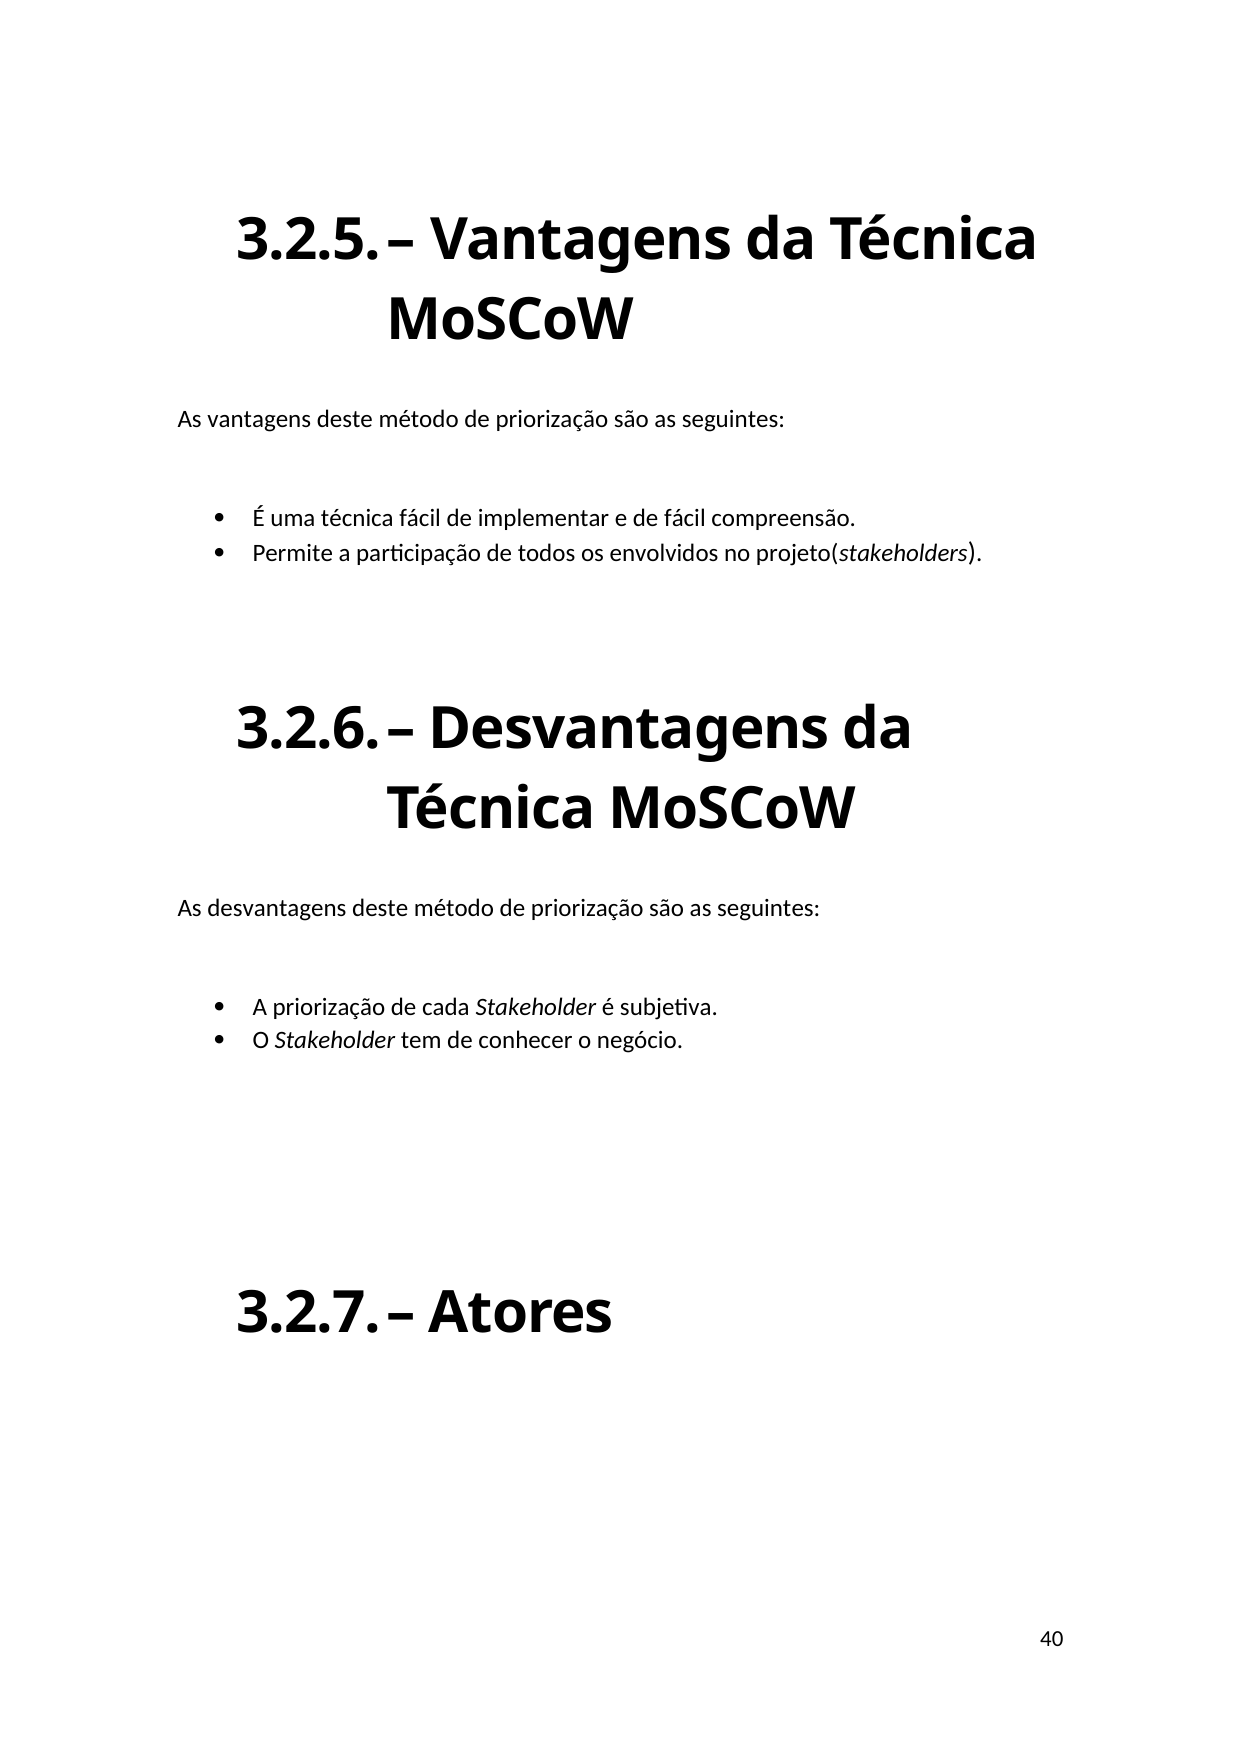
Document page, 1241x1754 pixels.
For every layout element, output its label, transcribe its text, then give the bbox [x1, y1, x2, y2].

list O Stakeholder tem de conhecer o negócio. [215, 1024, 1063, 1055]
list Permite a participação de todos os envolvidos no projeto(stakeholders). [215, 535, 1063, 568]
text As vantagens deste método de priorização são as seguintes: [177, 403, 1063, 433]
list A priorização de cada Stakeholder é subjetiva. [215, 992, 1063, 1022]
title – Atores [236, 1270, 1063, 1349]
text As desvantagens deste método de priorização são as seguintes: [177, 892, 1063, 923]
list É uma técnica fácil de implementar e de fácil compreensão. [215, 502, 1063, 533]
title – Vantagens da Técnica MoSCoW [236, 197, 1063, 356]
title – Desvantagens da Técnica MoSCoW [236, 687, 1063, 846]
